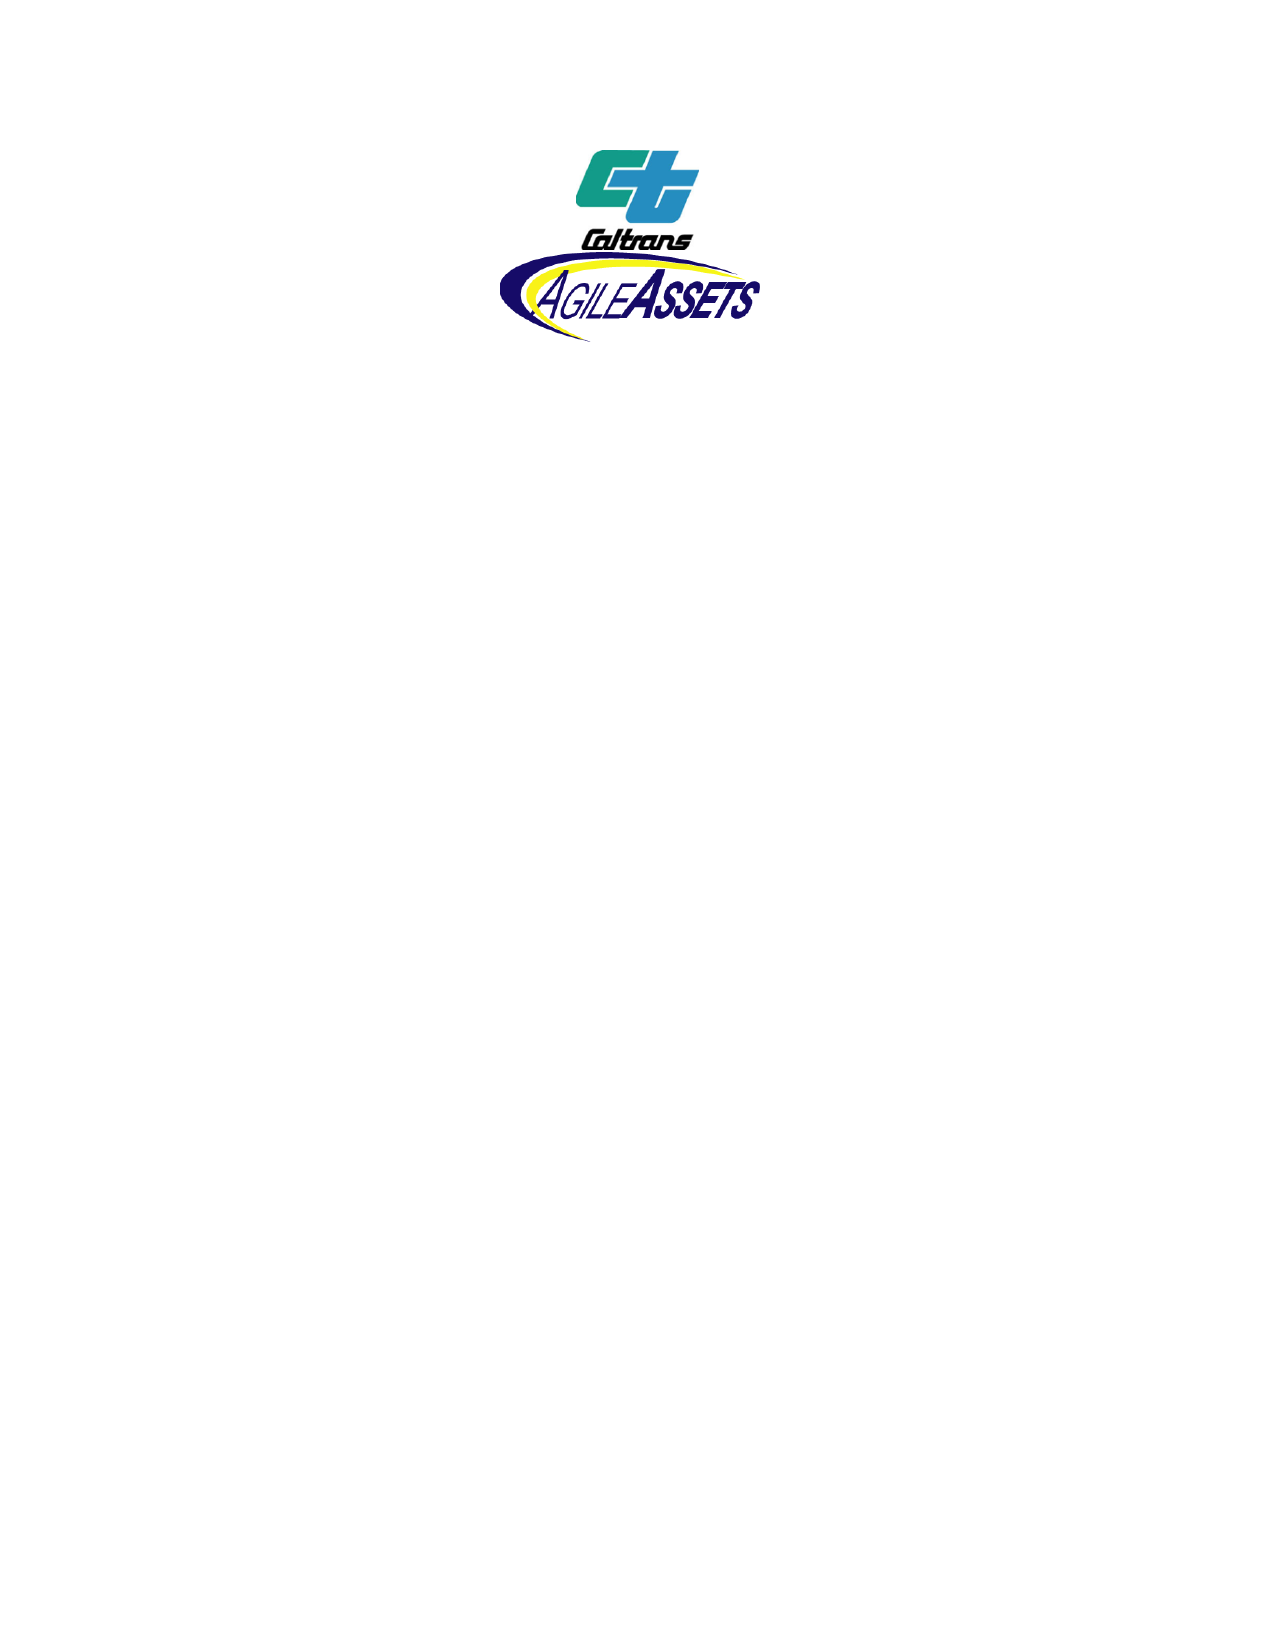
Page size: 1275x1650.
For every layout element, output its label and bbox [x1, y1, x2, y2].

picture [500, 150, 776, 343]
